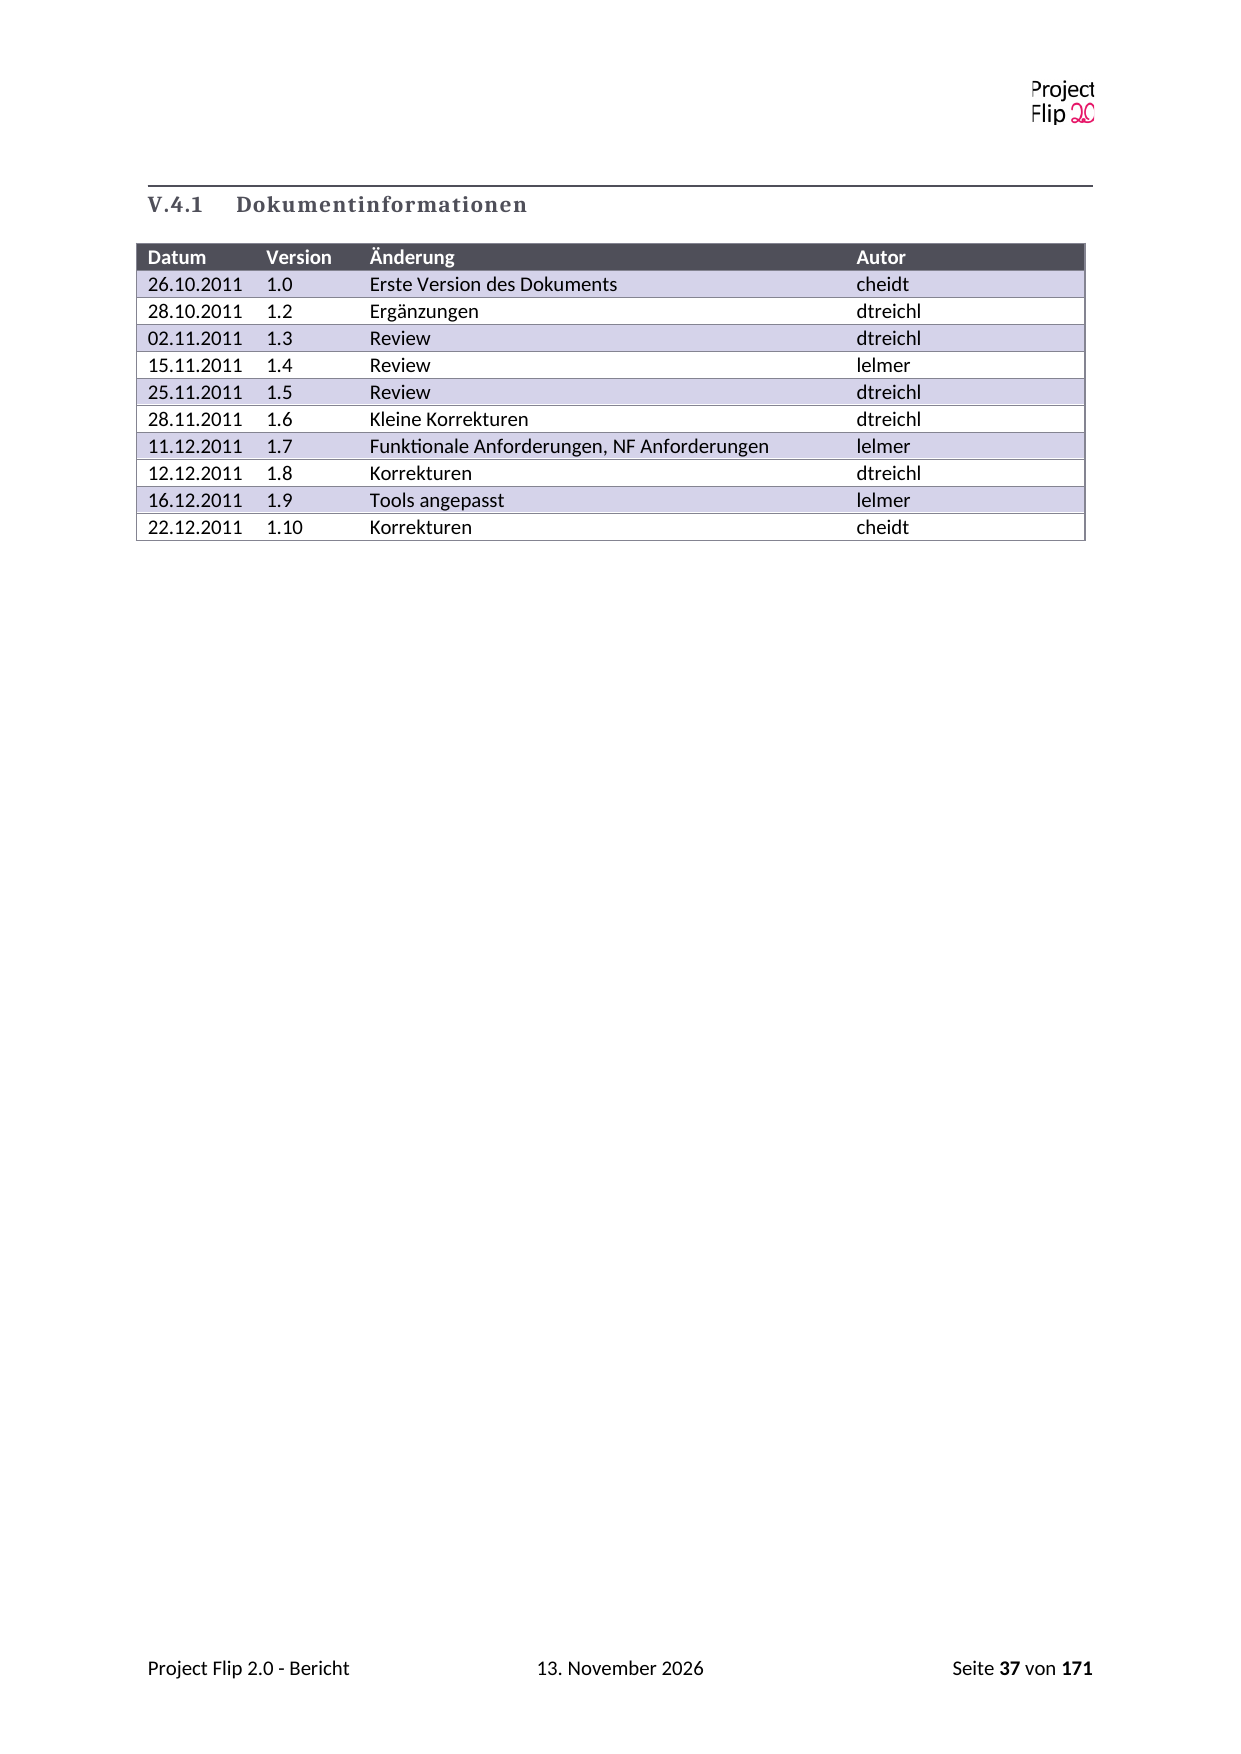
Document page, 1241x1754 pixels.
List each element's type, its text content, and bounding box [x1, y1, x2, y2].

table_cell 1.10 [255, 514, 358, 539]
table_cell 1.7 [255, 433, 358, 458]
table_cell Korrekturen [358, 460, 845, 486]
table_cell 15.11.2011 [137, 352, 255, 378]
table_cell cheidt [845, 514, 1084, 539]
table_cell 1.0 [255, 271, 358, 297]
table_cell cheidt [845, 271, 1084, 297]
table_header Datum [137, 244, 255, 270]
table_cell 1.2 [255, 298, 358, 324]
picture [1081, 79, 1097, 124]
table_cell Korrekturen [358, 514, 845, 539]
table_cell 1.8 [255, 460, 358, 486]
table_cell 12.12.2011 [137, 460, 255, 486]
table_cell 22.12.2011 [137, 514, 255, 539]
table_cell 11.12.2011 [137, 433, 255, 458]
table_cell 1.3 [255, 325, 358, 351]
table_cell Review [358, 379, 845, 404]
table_cell 1.9 [255, 487, 358, 512]
table_cell Tools angepasst [358, 487, 845, 512]
table_cell 1.4 [255, 352, 358, 378]
table_cell Funktionale Anforderungen, NF Anforderungen [358, 433, 845, 458]
table_cell dtreichl [845, 379, 1084, 404]
table_cell 1.6 [255, 406, 358, 432]
table_cell 28.11.2011 [137, 406, 255, 432]
table_cell Erste Version des Dokuments [358, 271, 845, 297]
table_header Version [255, 244, 358, 270]
table_cell lelmer [845, 487, 1084, 512]
subtitle Dokumentinformationen [148, 187, 1093, 218]
table_cell lelmer [845, 433, 1084, 458]
table_header Änderung [358, 244, 845, 270]
table_cell Ergänzungen [358, 298, 845, 324]
table_cell dtreichl [845, 325, 1084, 351]
table_cell Review [358, 325, 845, 351]
table_cell 28.10.2011 [137, 298, 255, 324]
table_cell 16.12.2011 [137, 487, 255, 512]
table_header Autor [845, 244, 1084, 270]
table_cell Kleine Korrekturen [358, 406, 845, 432]
table_cell 02.11.2011 [137, 325, 255, 351]
table_cell 26.10.2011 [137, 271, 255, 297]
table_cell 25.11.2011 [137, 379, 255, 404]
table_cell dtreichl [845, 298, 1084, 324]
table_cell lelmer [845, 352, 1084, 378]
table_cell Review [358, 352, 845, 378]
table_cell dtreichl [845, 460, 1084, 486]
table_cell 1.5 [255, 379, 358, 404]
table_cell dtreichl [845, 406, 1084, 432]
